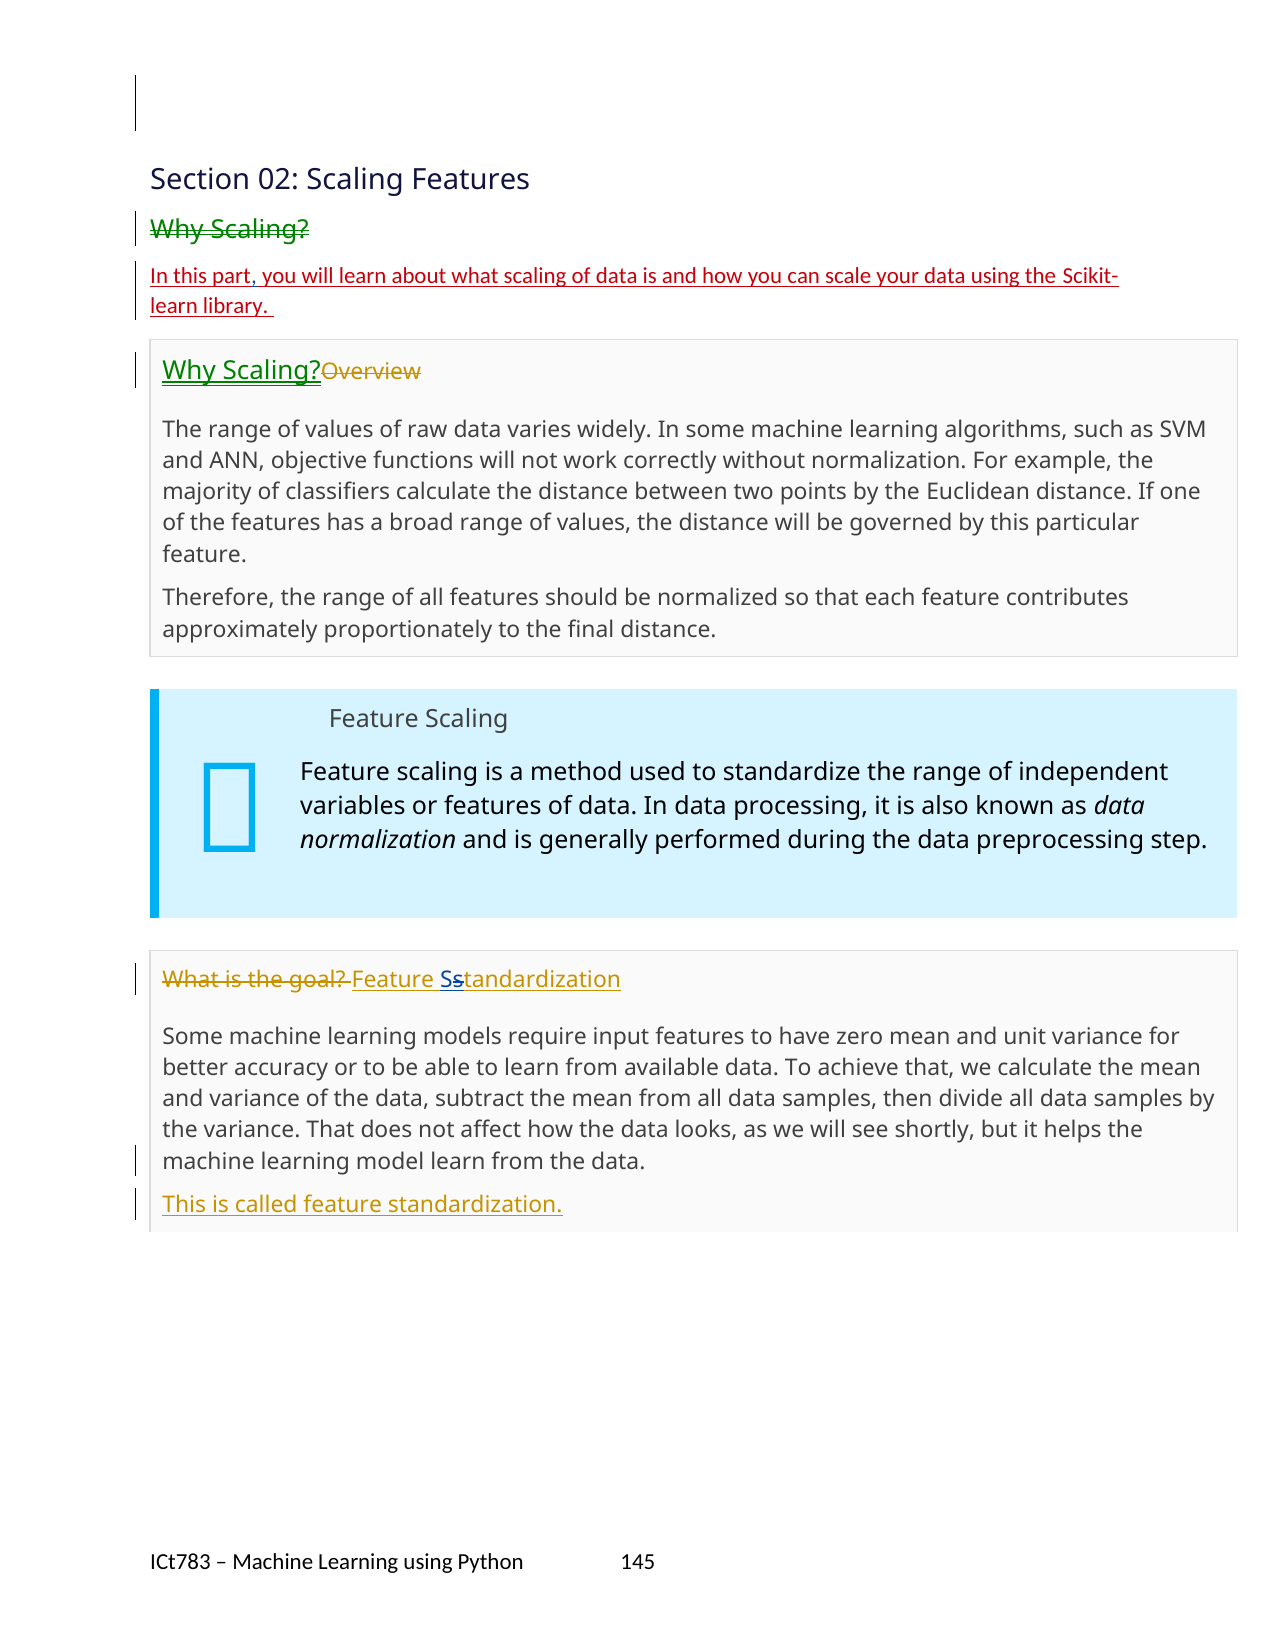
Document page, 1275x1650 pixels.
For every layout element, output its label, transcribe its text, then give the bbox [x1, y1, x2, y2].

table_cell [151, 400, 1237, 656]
text Section 02: Scaling Features [150, 158, 1125, 198]
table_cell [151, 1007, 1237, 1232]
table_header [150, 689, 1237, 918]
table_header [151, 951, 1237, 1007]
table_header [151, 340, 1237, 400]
